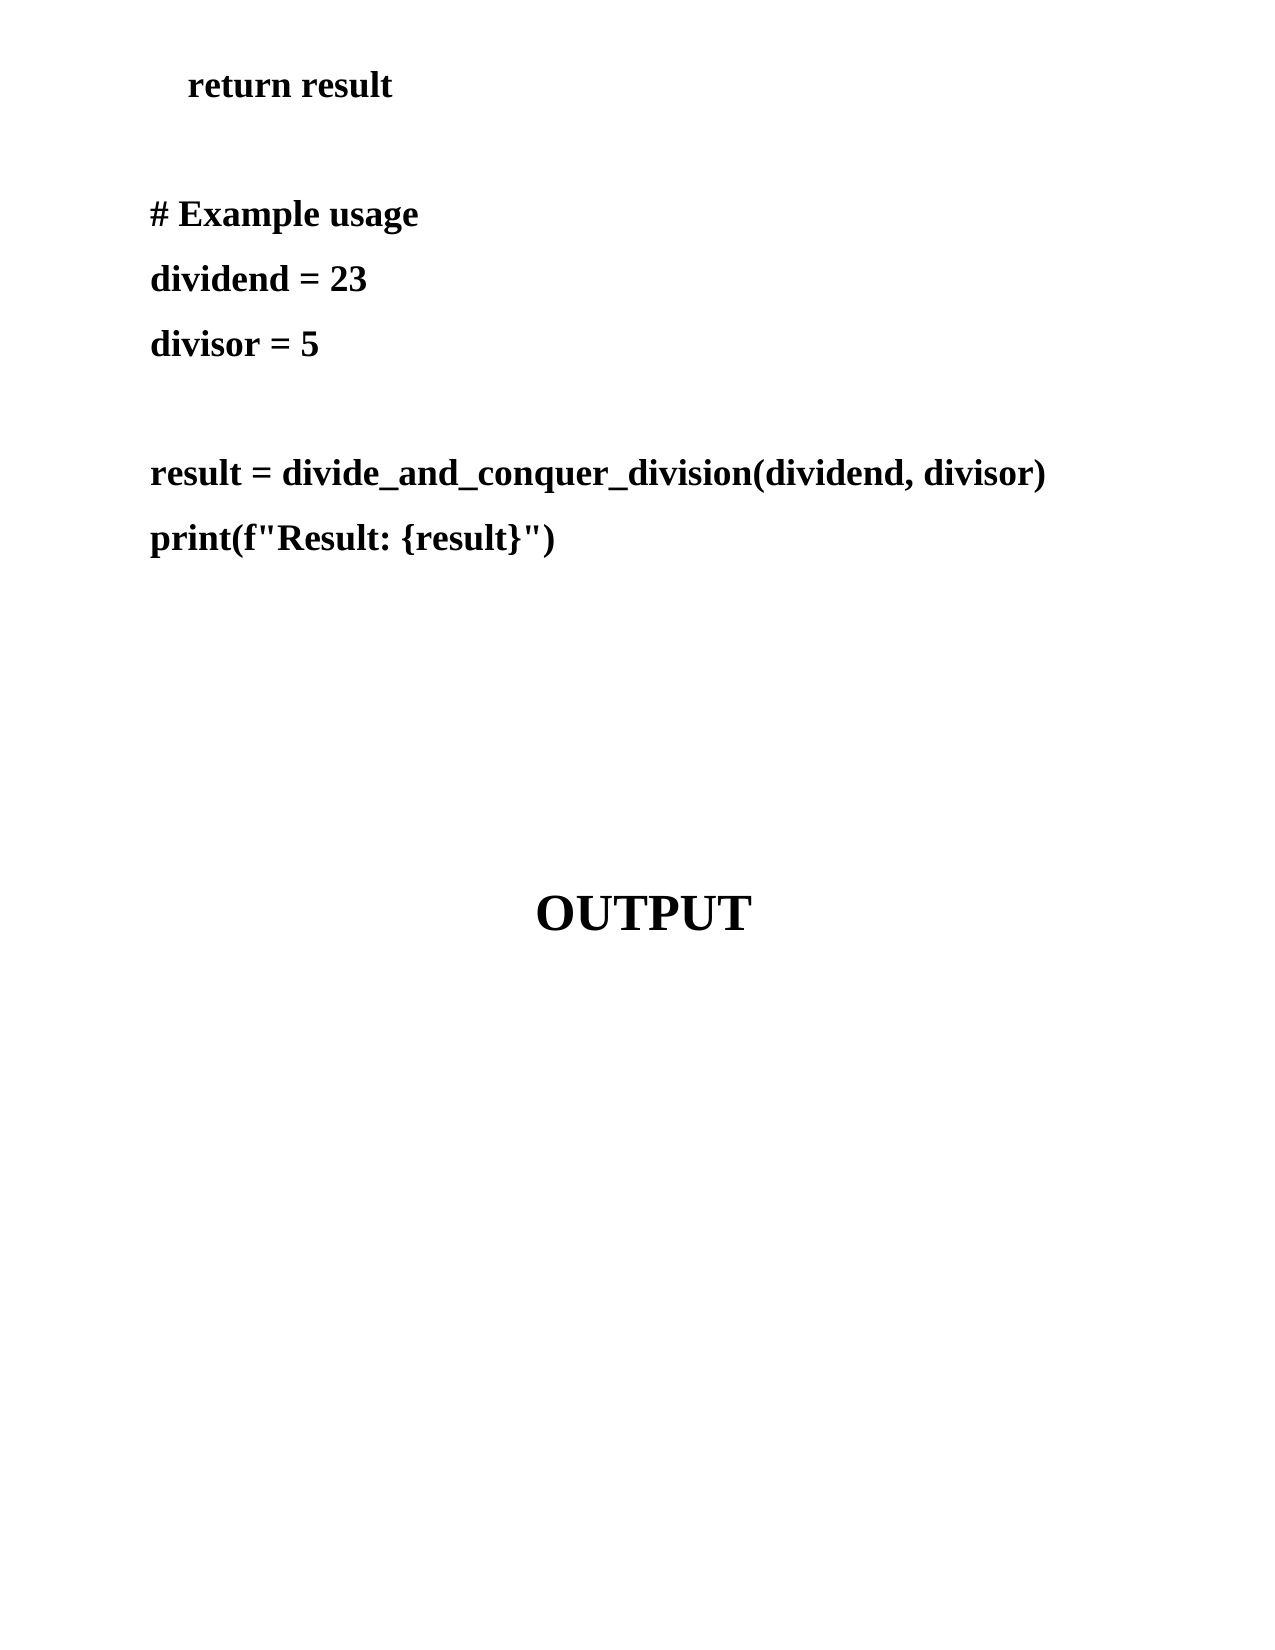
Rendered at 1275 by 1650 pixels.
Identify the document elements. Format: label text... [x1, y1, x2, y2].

text return result [150, 62, 1137, 105]
text result = divide_and_conquer_division(dividend, divisor) [150, 450, 1137, 493]
text print(f"Result: {result}") [150, 515, 1137, 558]
text # Example usage [150, 192, 1137, 235]
text dividend = 23 [150, 256, 1137, 299]
text divisor = 5 [150, 321, 1137, 364]
text OUTPUT [150, 882, 1137, 941]
